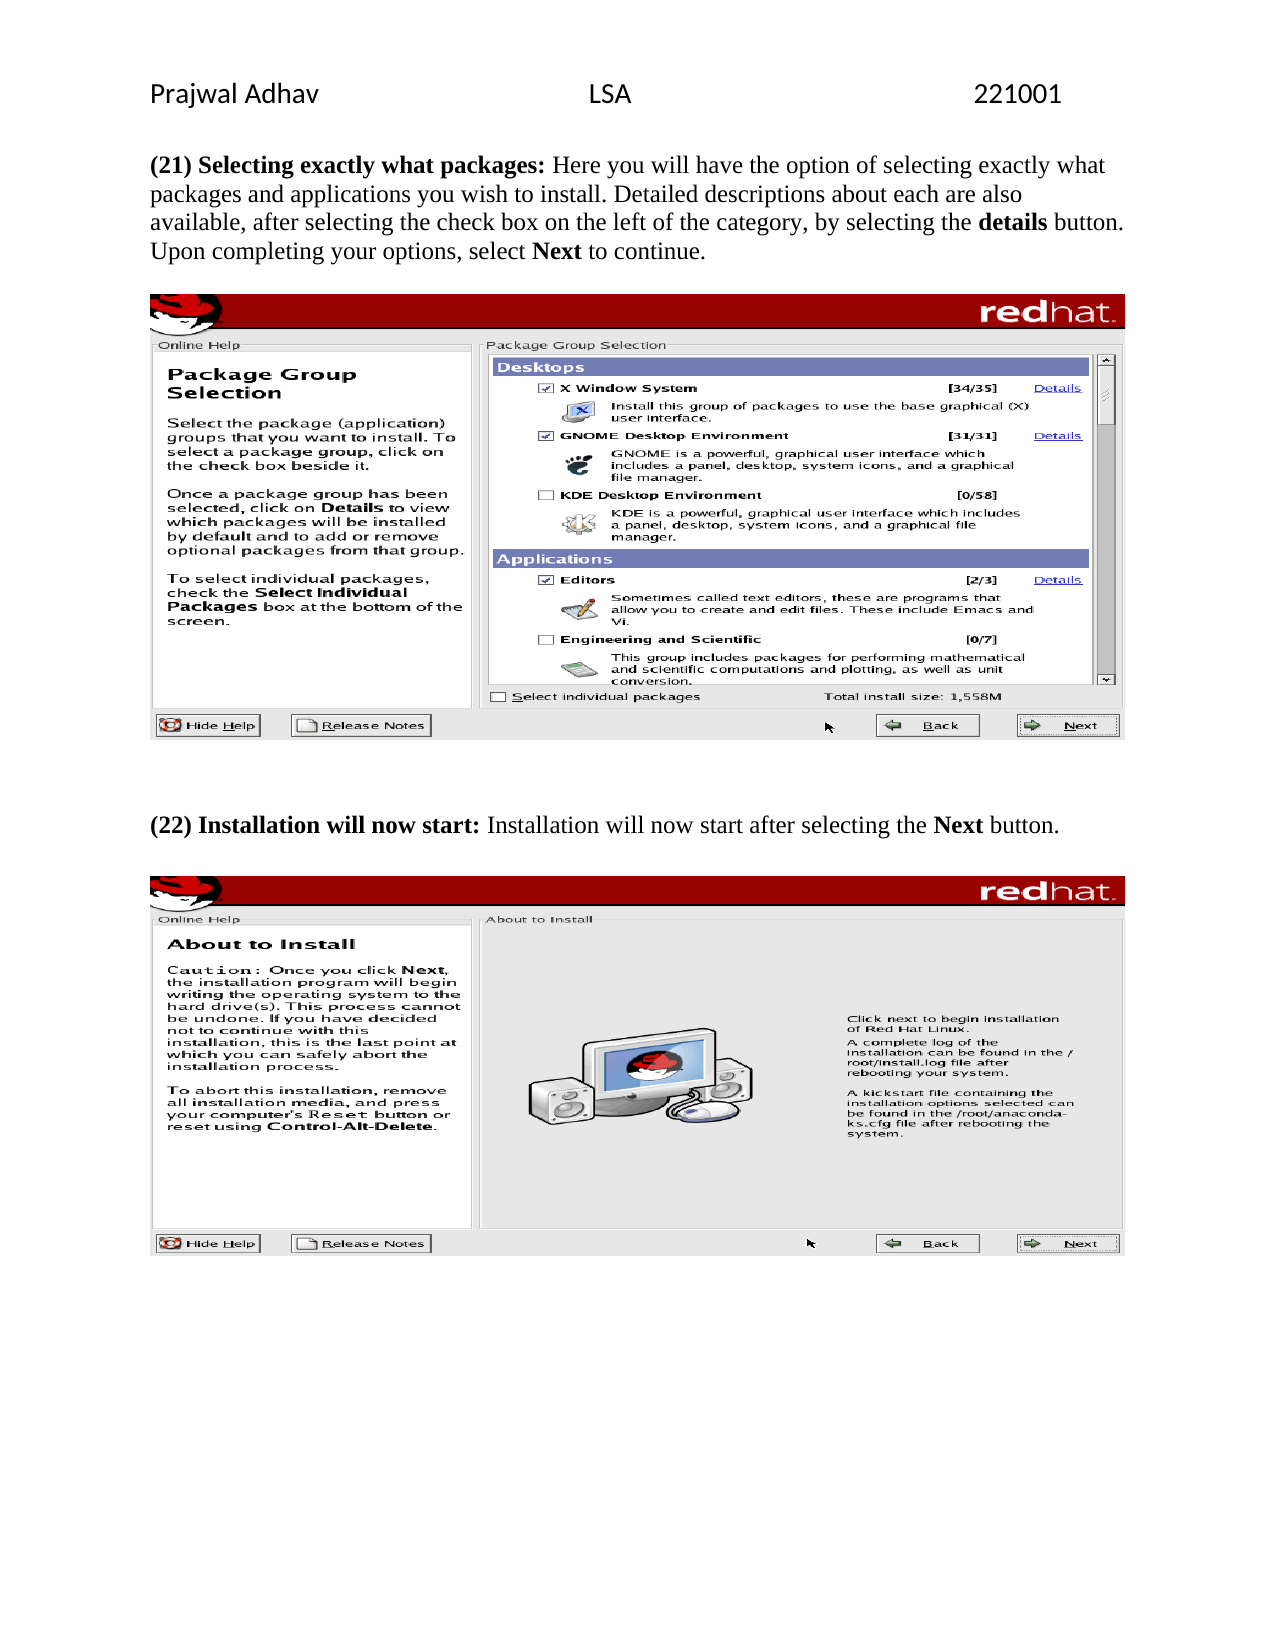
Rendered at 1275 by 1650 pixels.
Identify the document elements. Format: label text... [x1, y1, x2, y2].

text (22) Installation will now start: Installation will now start after selecting the Next button. [150, 810, 1125, 839]
text (21) Selecting exactly what packages: Here you will have the option of selecting exactly what packages and applications you wish to install. Detailed descriptions about each are also available, after selecting the check box on the left of the category, by selecting the details button. Upon completing your options, select Next to continue. [150, 150, 1125, 265]
